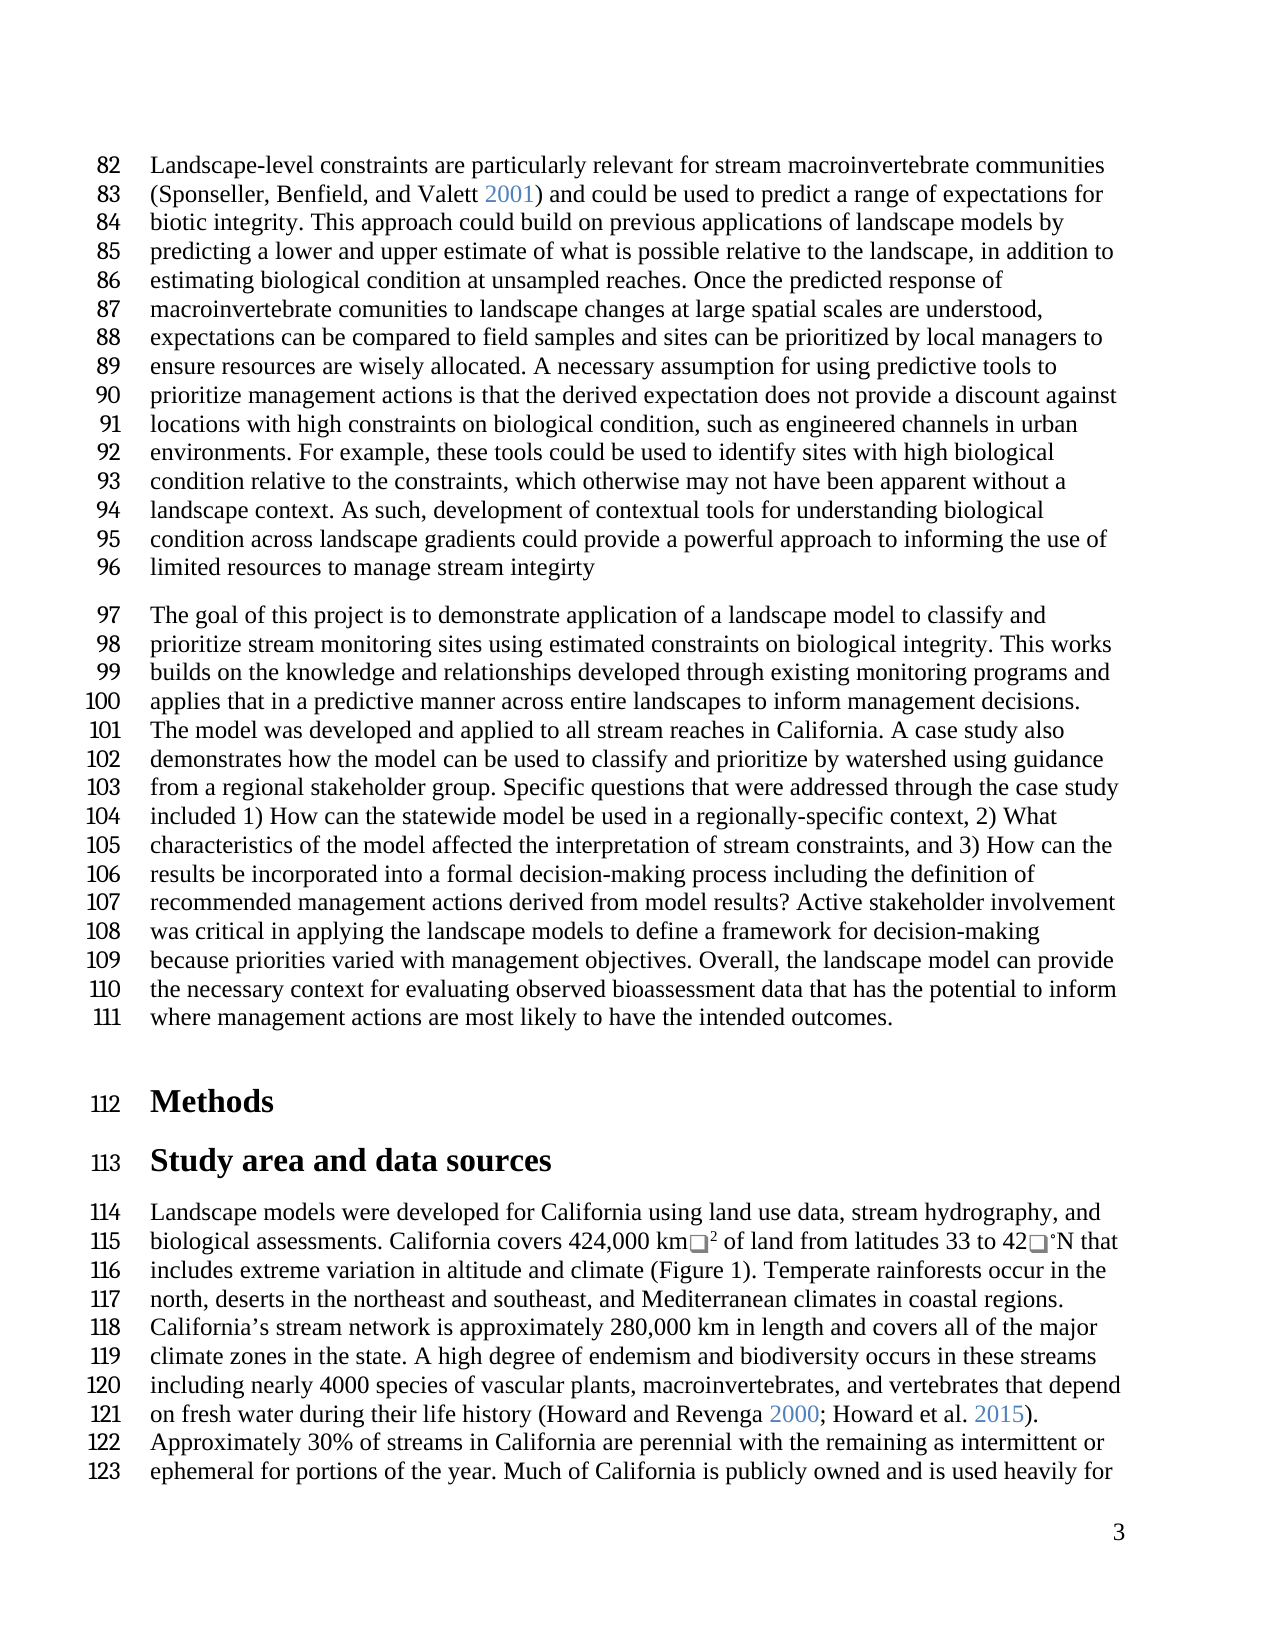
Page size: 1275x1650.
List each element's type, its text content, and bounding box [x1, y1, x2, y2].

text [150, 1197, 1125, 1485]
subtitle Study area and data sources [150, 1140, 1125, 1179]
text Landscape-level constraints are particularly relevant for stream macroinvertebrate communities (Sponseller, Benfield, and Valett 2001) and could be used to predict a range of expectations for biotic integrity. This approach could build on previous applications of landscape models by predicting a lower and upper estimate of what is possible relative to the landscape, in addition to estimating biological condition at unsampled reaches. Once the predicted response of macroinvertebrate comunities to landscape changes at large spatial scales are understood, expectations can be compared to field samples and sites can be prioritized by local managers to ensure resources are wisely allocated. A necessary assumption for using predictive tools to prioritize management actions is that the derived expectation does not provide a discount against locations with high constraints on biological condition, such as engineered channels in urban environments. For example, these tools could be used to identify sites with high biological condition relative to the constraints, which otherwise may not have been apparent without a landscape context. As such, development of contextual tools for understanding biological condition across landscape gradients could provide a powerful approach to informing the use of limited resources to manage stream integirty [150, 150, 1125, 581]
subtitle Methods [150, 1081, 1125, 1119]
text The goal of this project is to demonstrate application of a landscape model to classify and prioritize stream monitoring sites using estimated constraints on biological integrity. This works builds on the knowledge and relationships developed through existing monitoring programs and applies that in a predictive manner across entire landscapes to inform management decisions. The model was developed and applied to all stream reaches in California. A case study also demonstrates how the model can be used to classify and prioritize by watershed using guidance from a regional stakeholder group. Specific questions that were addressed through the case study included 1) How can the statewide model be used in a regionally-specific context, 2) What characteristics of the model affected the interpretation of stream constraints, and 3) How can the results be incorporated into a formal decision-making process including the definition of recommended management actions derived from model results? Active stakeholder involvement was critical in applying the landscape models to define a framework for decision-making because priorities varied with management objectives. Overall, the landscape model can provide the necessary context for evaluating observed bioassessment data that has the potential to inform where management actions are most likely to have the intended outcomes. [150, 600, 1125, 1031]
